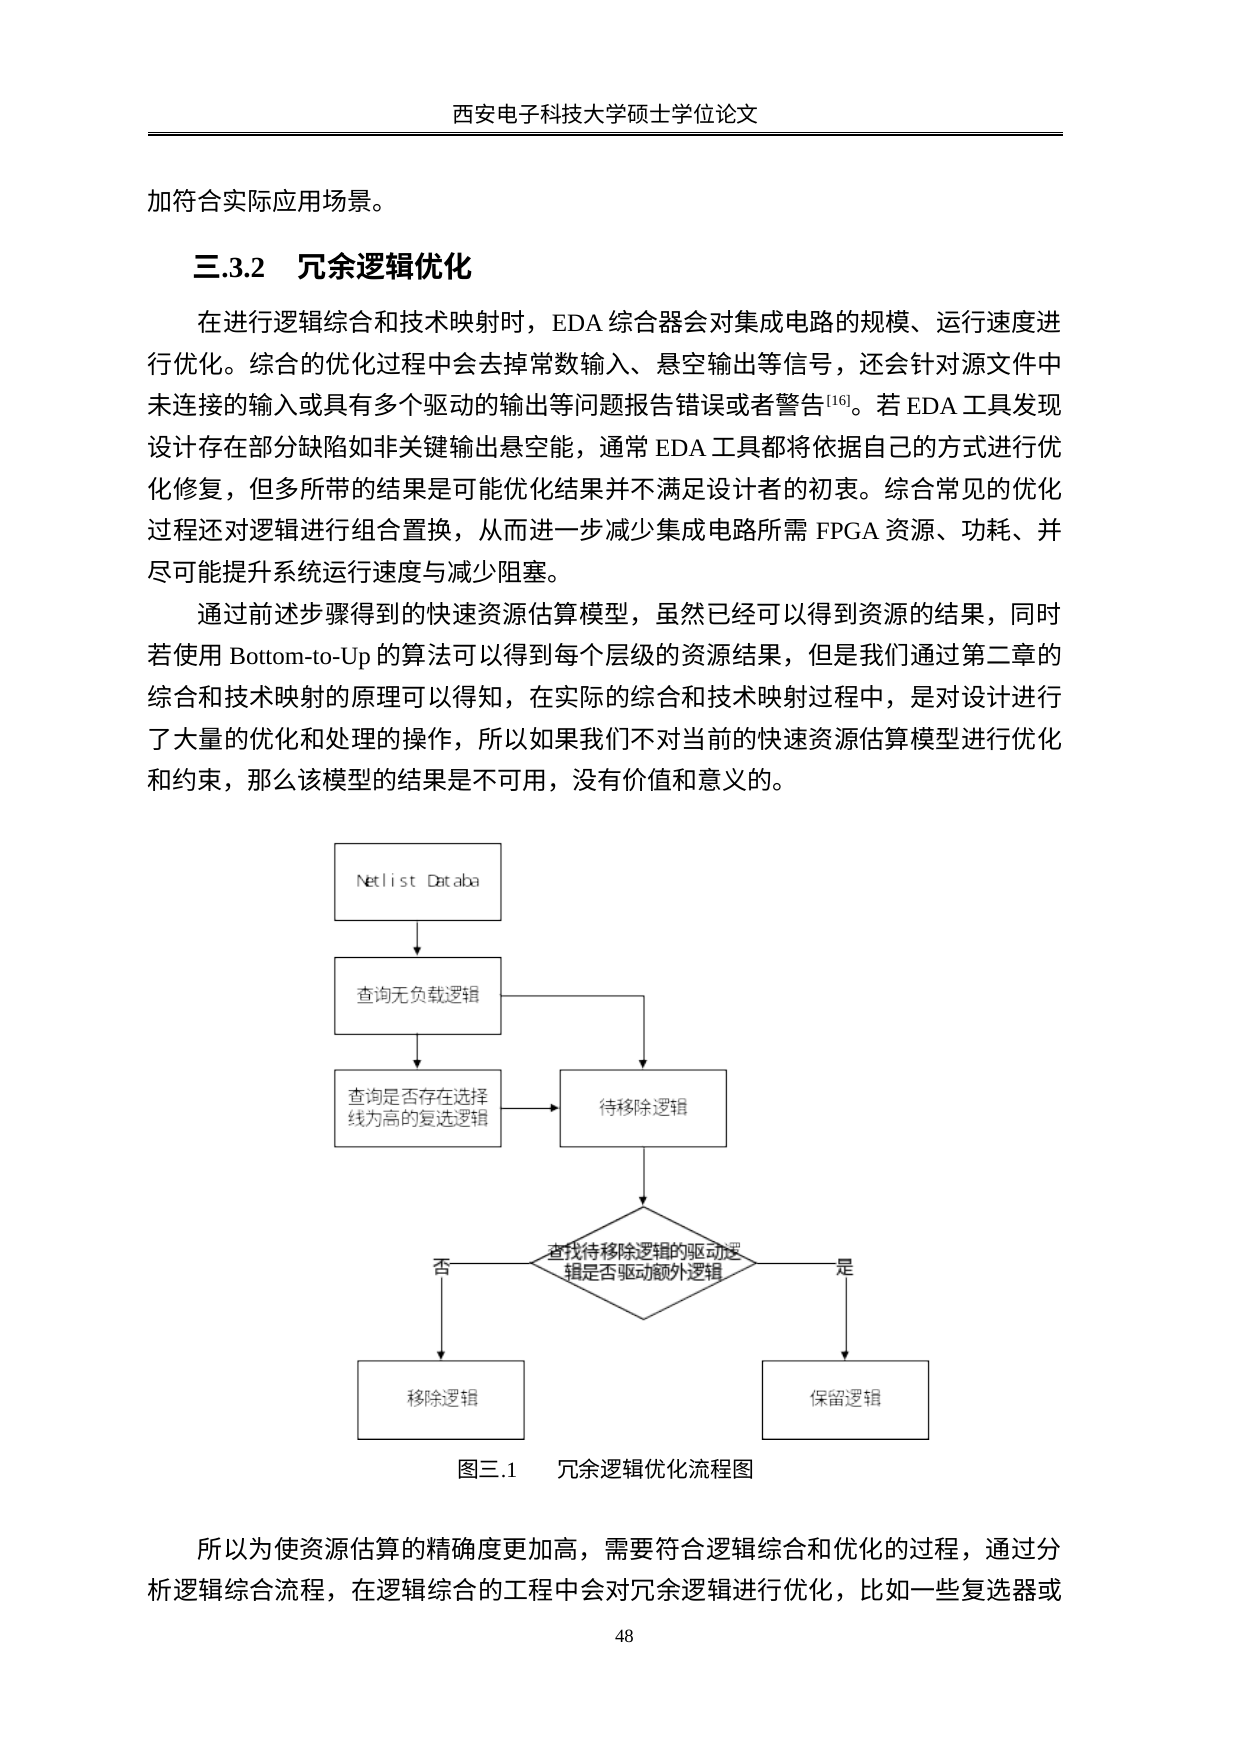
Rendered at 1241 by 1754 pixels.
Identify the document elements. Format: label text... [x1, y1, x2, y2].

text 冗余逻辑优化流程图 [148, 1452, 1063, 1484]
text 在进行逻辑综合和技术映射时，EDA综合器会对集成电路的规模、运行速度进行优化。综合的优化过程中会去掉常数输入、悬空输出等信号，还会针对源文件中未连接的输入或具有多个驱动的输出等问题报告错误或者警告[16]。若EDA工具发现设计存在部分缺陷如非关键输出悬空能，通常EDA工具都将依据自己的方式进行优化修复，但多所带的结果是可能优化结果并不满足设计者的初衷。综合常见的优化过程还对逻辑进行组合置换，从而进一步减少集成电路所需FPGA资源、功耗、并尽可能提升系统运行速度与减少阻塞。 [148, 298, 1063, 590]
text 经过同Vivado进行对比后发现，虽然该算法已经很好的解决了资源估算的速度问题，但是在准确度上还存在可优化空间及约束项，经过对逻辑综合与技术映射技术的进一步分析我们将在Elaborate后增加优化策略与约束策略，从而使估计结果更加符合实际应用场景。 [148, 177, 1063, 219]
text 所以为使资源估算的精确度更加高，需要符合逻辑综合和优化的过程，通过分析逻辑综合流程，在逻辑综合的工程中会对冗余逻辑进行优化，比如一些复选器或单纯的数值传递等非有效逻辑进行移除，具体流程如图3.29所示。 [148, 1525, 1063, 1608]
subtitle 冗余逻辑优化 [192, 244, 1063, 286]
text 通过前述步骤得到的快速资源估算模型，虽然已经可以得到资源的结果，同时若使用Bottom-to-Up的算法可以得到每个层级的资源结果，但是我们通过第二章的综合和技术映射的原理可以得知，在实际的综合和技术映射过程中，是对设计进行了大量的优化和处理的操作，所以如果我们不对当前的快速资源估算模型进行优化和约束，那么该模型的结果是不可用，没有价值和意义的。 [148, 590, 1063, 798]
